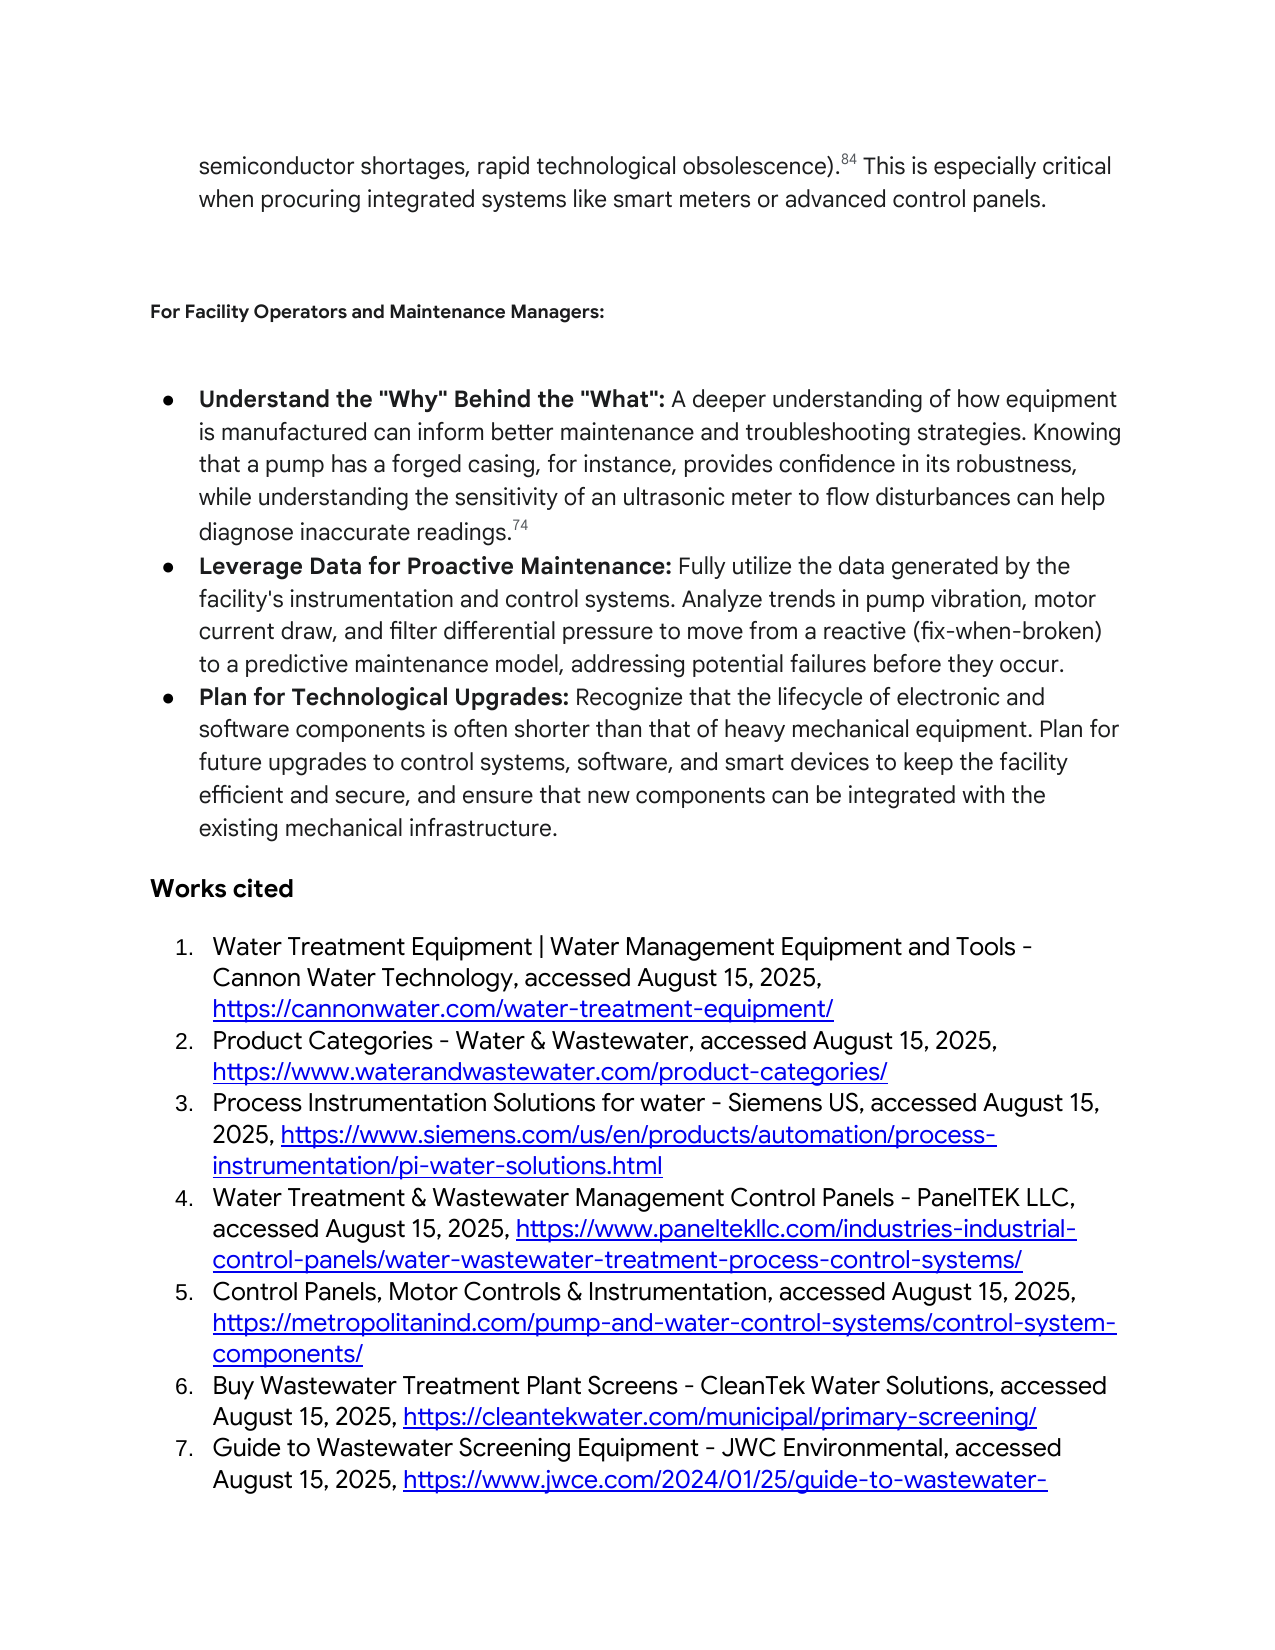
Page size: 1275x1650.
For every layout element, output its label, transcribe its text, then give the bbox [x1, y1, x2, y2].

list Plan for Technological Upgrades: Recognize that the lifecycle of electronic and software components is often shorter than that of heavy mechanical equipment. Plan for future upgrades to control systems, software, and smart devices to keep the facility efficient and secure, and ensure that new components can be integrated with the existing mechanical infrastructure. [161, 683, 1125, 842]
subtitle For Facility Operators and Maintenance Managers: [150, 301, 1125, 324]
list Water Treatment Equipment | Water Management Equipment and Tools - Cannon Water Technology, accessed August 15, 2025, https://cannonwater.com/water-treatment-equipment/ [175, 931, 1125, 1025]
list Process Instrumentation Solutions for water - Siemens US, accessed August 15, 2025, https://www.siemens.com/us/en/products/automation/process-instrumentation/pi-water-solutions.html [175, 1088, 1125, 1182]
list Water Treatment & Wastewater Management Control Panels - PanelTEK LLC, accessed August 15, 2025, https://www.paneltekllc.com/industries-industrial-control-panels/water-wastewater-treatment-process-control-systems/ [175, 1182, 1125, 1276]
list Control Panels, Motor Controls & Instrumentation, accessed August 15, 2025, https://metropolitanind.com/pump-and-water-control-systems/control-system-components/ [175, 1276, 1125, 1370]
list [175, 1433, 1125, 1495]
list Buy Wastewater Treatment Plant Screens - CleanTek Water Solutions, accessed August 15, 2025, https://cleantekwater.com/municipal/primary-screening/ [175, 1370, 1125, 1433]
list Understand the "Why" Behind the "What": A deeper understanding of how equipment is manufactured can inform better maintenance and troubleshooting strategies. Knowing that a pump has a forged casing, for instance, provides confidence in its robustness, while understanding the sensitivity of an ultrasonic meter to flow disturbances can help diagnose inaccurate readings.74 [161, 385, 1125, 548]
list Leverage Data for Proactive Maintenance: Fully utilize the data generated by the facility's instrumentation and control systems. Analyze trends in pump vibration, motor current draw, and filter differential pressure to move from a reactive (fix-when-broken) to a predictive maintenance model, addressing potential failures before they occur. [161, 552, 1125, 679]
list Product Categories - Water & Wastewater, accessed August 15, 2025, https://www.waterandwastewater.com/product-categories/ [175, 1025, 1125, 1088]
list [161, 150, 1125, 214]
subtitle Works cited [150, 873, 1125, 904]
